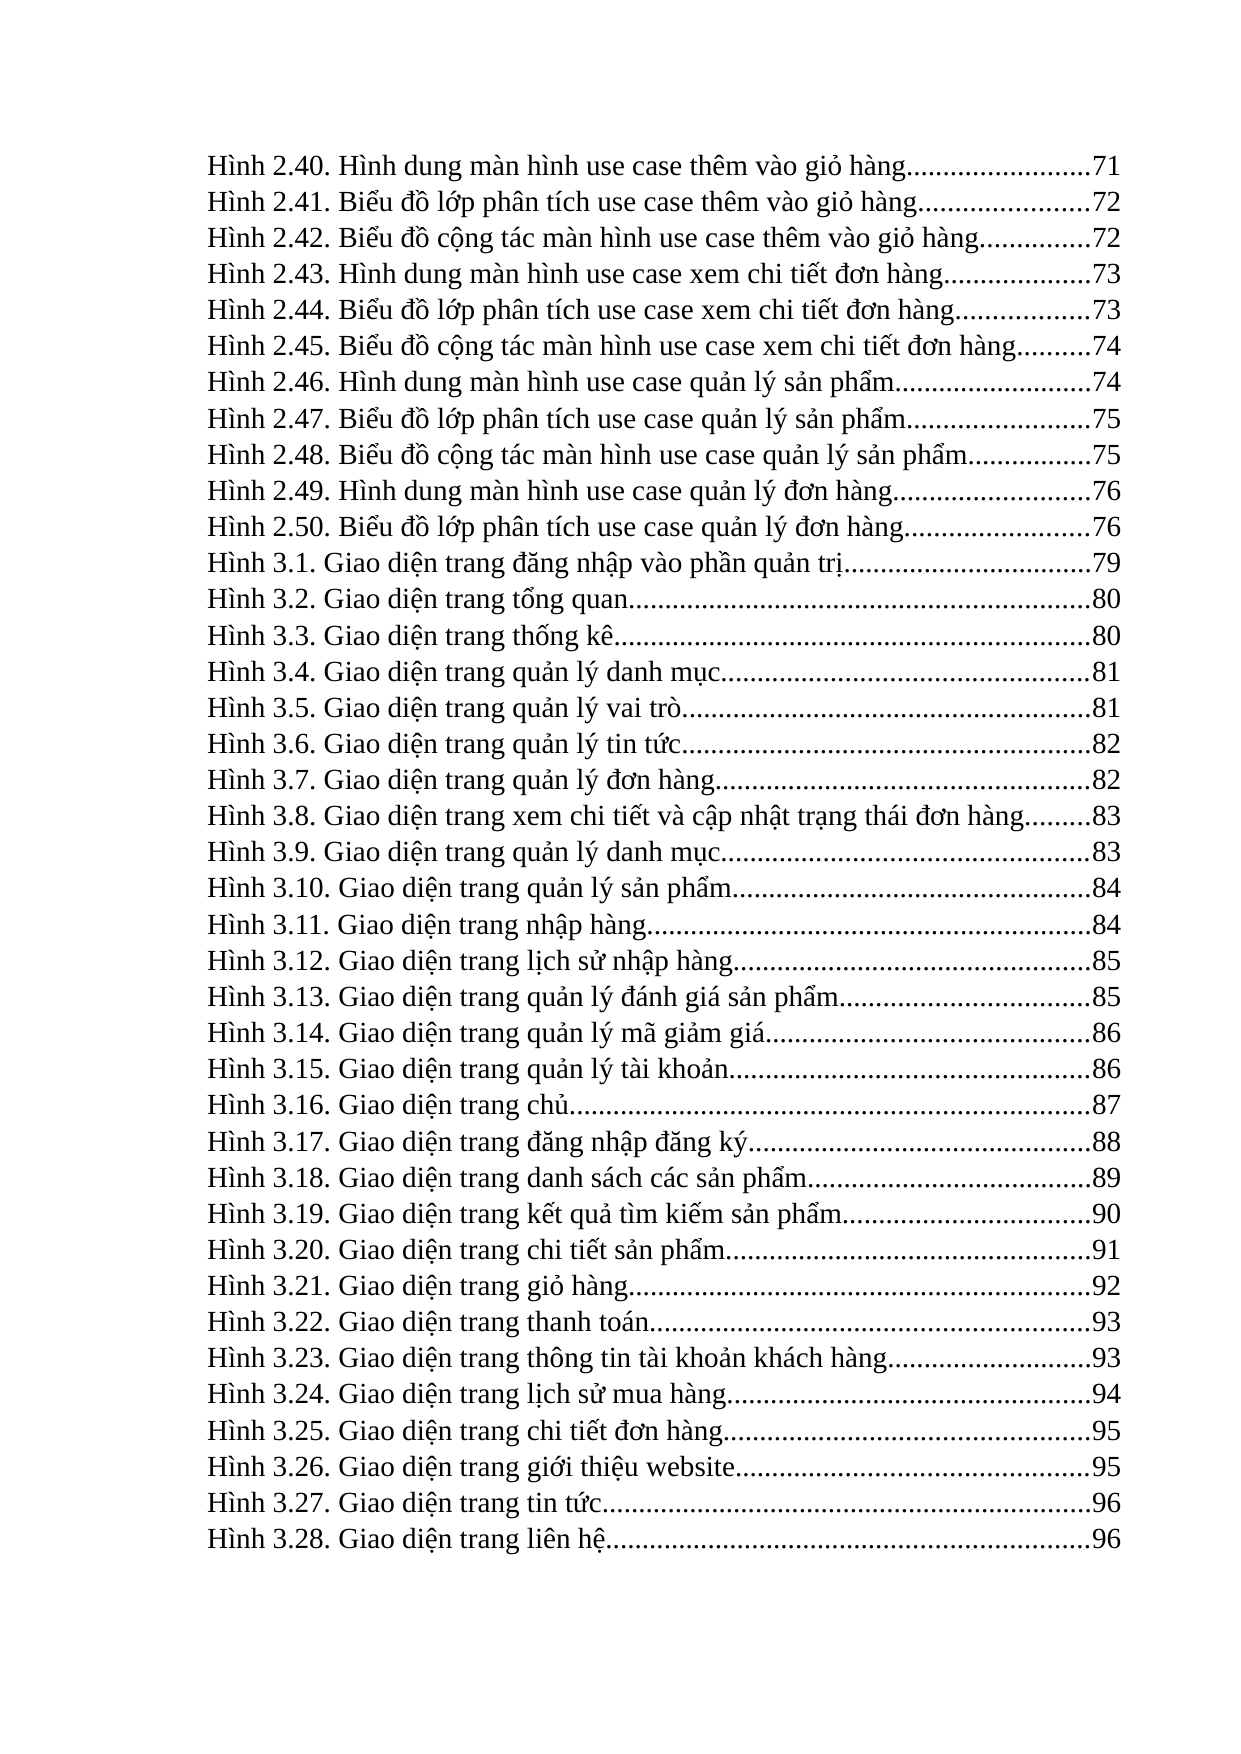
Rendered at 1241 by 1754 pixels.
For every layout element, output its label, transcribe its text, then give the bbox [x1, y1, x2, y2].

text Hình 3.20. Giao diện trang chi tiết sản phẩm 91 [207, 1232, 1122, 1266]
text Hình 2.49. Hình dung màn hình use case quản lý đơn hàng 76 [207, 473, 1122, 507]
text Hình 3.28. Giao diện trang liên hệ 96 [207, 1521, 1122, 1555]
text Hình 3.16. Giao diện trang chủ 87 [207, 1087, 1122, 1121]
text Hình 3.21. Giao diện trang giỏ hàng 92 [207, 1268, 1122, 1302]
text Hình 2.44. Biểu đồ lớp phân tích use case xem chi tiết đơn hàng 73 [207, 292, 1122, 326]
text Hình 2.40. Hình dung màn hình use case thêm vào giỏ hàng 71 [207, 148, 1122, 181]
text Hình 2.46. Hình dung màn hình use case quản lý sản phẩm 74 [207, 364, 1122, 398]
text Hình 3.2. Giao diện trang tổng quan 80 [207, 581, 1122, 615]
text Hình 3.4. Giao diện trang quản lý danh mục 81 [207, 654, 1122, 687]
text Hình 3.12. Giao diện trang lịch sử nhập hàng 85 [207, 943, 1122, 976]
text Hình 3.5. Giao diện trang quản lý vai trò 81 [207, 690, 1122, 723]
text Hình 3.24. Giao diện trang lịch sử mua hàng 94 [207, 1377, 1122, 1410]
text Hình 3.10. Giao diện trang quản lý sản phẩm 84 [207, 871, 1122, 904]
text Hình 3.22. Giao diện trang thanh toán 93 [207, 1304, 1122, 1338]
text Hình 3.14. Giao diện trang quản lý mã giảm giá 86 [207, 1015, 1122, 1049]
text Hình 2.43. Hình dung màn hình use case xem chi tiết đơn hàng 73 [207, 256, 1122, 290]
text Hình 3.27. Giao diện trang tin tức 96 [207, 1485, 1122, 1519]
text Hình 3.1. Giao diện trang đăng nhập vào phần quản trị 79 [207, 545, 1122, 579]
text Hình 2.45. Biểu đồ cộng tác màn hình use case xem chi tiết đơn hàng 74 [207, 328, 1122, 362]
text Hình 2.41. Biểu đồ lớp phân tích use case thêm vào giỏ hàng 72 [207, 184, 1122, 217]
text Hình 3.13. Giao diện trang quản lý đánh giá sản phẩm 85 [207, 979, 1122, 1013]
text Hình 3.15. Giao diện trang quản lý tài khoản 86 [207, 1051, 1122, 1085]
text Hình 2.47. Biểu đồ lớp phân tích use case quản lý sản phẩm 75 [207, 401, 1122, 434]
text Hình 2.42. Biểu đồ cộng tác màn hình use case thêm vào giỏ hàng 72 [207, 220, 1122, 253]
text Hình 3.23. Giao diện trang thông tin tài khoản khách hàng 93 [207, 1341, 1122, 1374]
text Hình 3.19. Giao diện trang kết quả tìm kiếm sản phẩm 90 [207, 1196, 1122, 1229]
text Hình 3.3. Giao diện trang thống kê 80 [207, 618, 1122, 651]
text Hình 3.7. Giao diện trang quản lý đơn hàng 82 [207, 762, 1122, 796]
text Hình 3.17. Giao diện trang đăng nhập đăng ký 88 [207, 1124, 1122, 1157]
text Hình 3.18. Giao diện trang danh sách các sản phẩm 89 [207, 1160, 1122, 1193]
text Hình 2.48. Biểu đồ cộng tác màn hình use case quản lý sản phẩm 75 [207, 437, 1122, 470]
text Hình 2.50. Biểu đồ lớp phân tích use case quản lý đơn hàng 76 [207, 509, 1122, 543]
text Hình 3.6. Giao diện trang quản lý tin tức 82 [207, 726, 1122, 759]
text Hình 3.26. Giao diện trang giới thiệu website 95 [207, 1449, 1122, 1482]
text Hình 3.8. Giao diện trang xem chi tiết và cập nhật trạng thái đơn hàng 83 [207, 798, 1122, 832]
text Hình 3.9. Giao diện trang quản lý danh mục 83 [207, 834, 1122, 868]
text Hình 3.11. Giao diện trang nhập hàng 84 [207, 907, 1122, 940]
text Hình 3.25. Giao diện trang chi tiết đơn hàng 95 [207, 1413, 1122, 1446]
